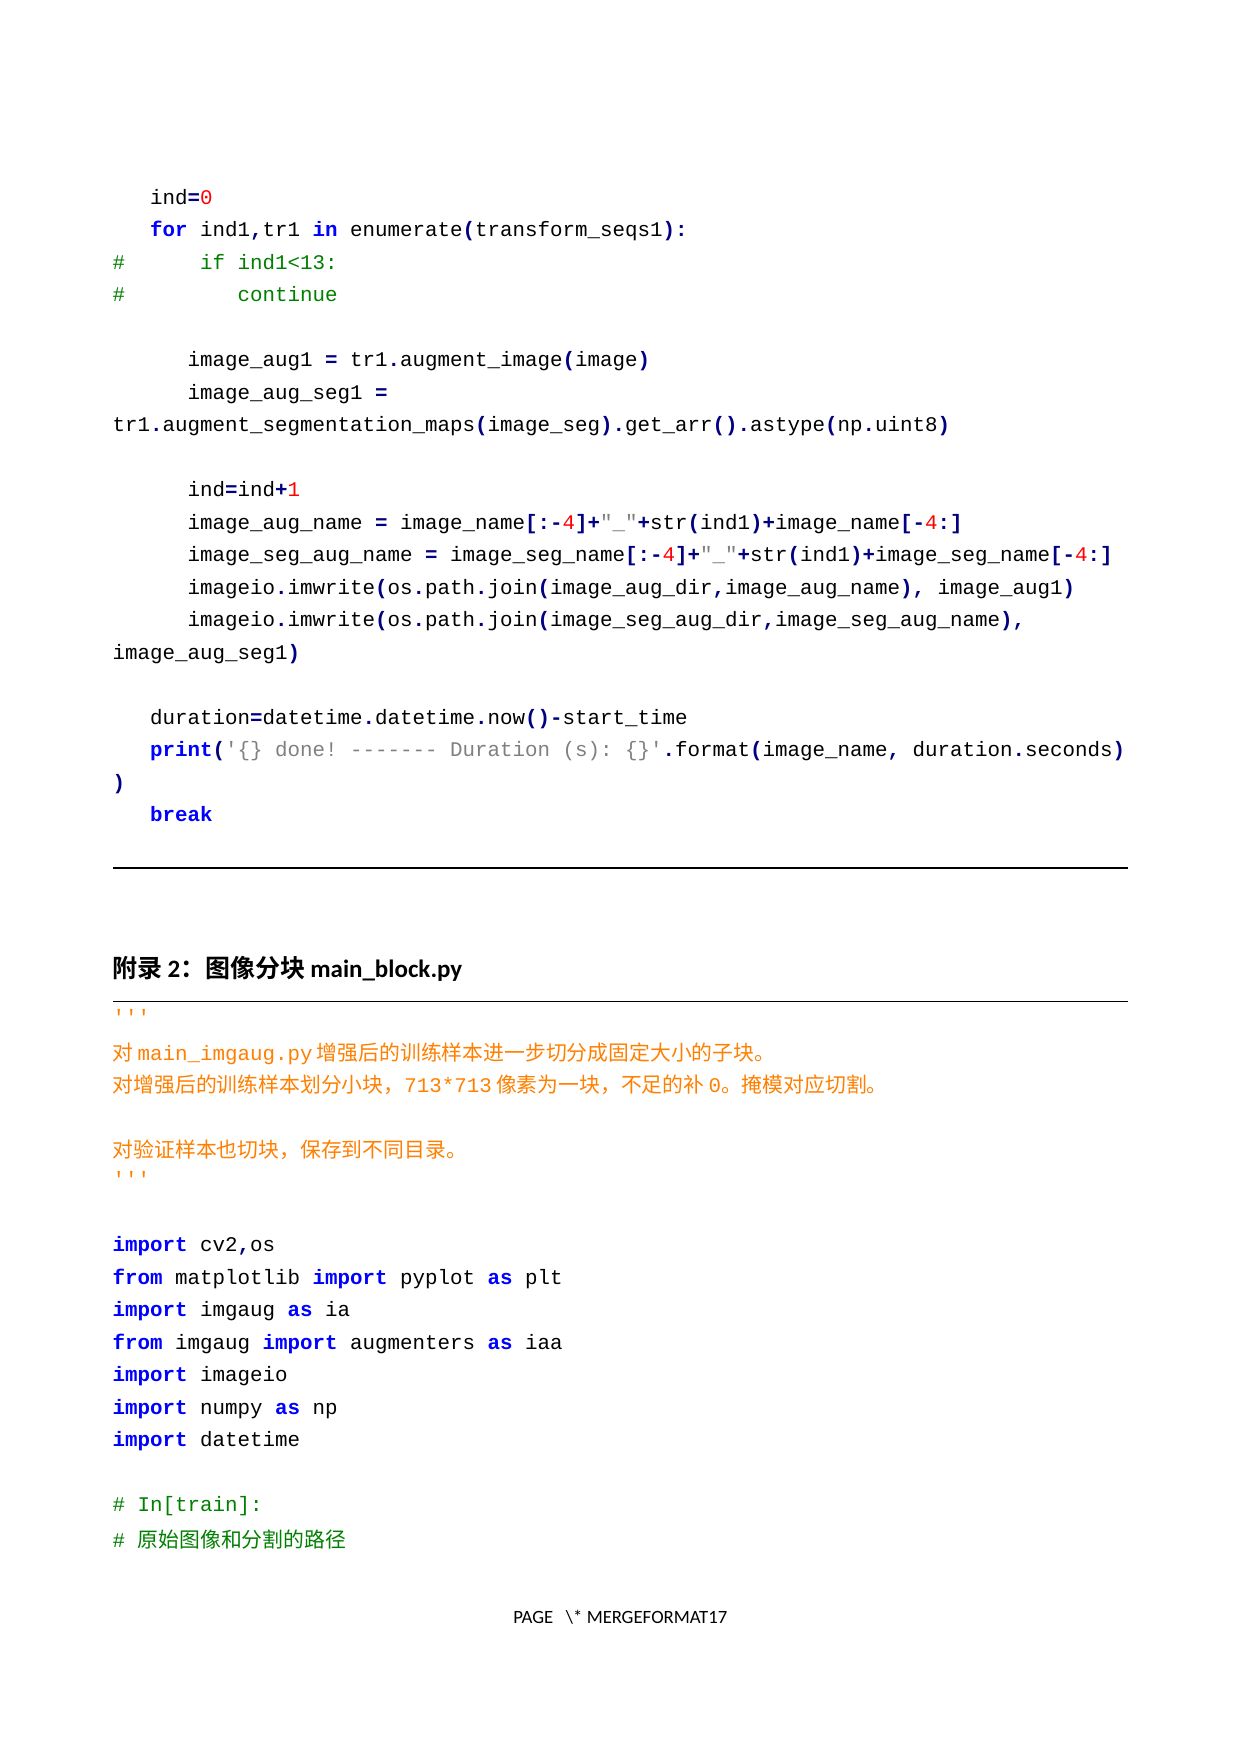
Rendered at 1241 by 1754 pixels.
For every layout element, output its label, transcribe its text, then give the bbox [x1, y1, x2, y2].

text import datetime [112, 1425, 1128, 1457]
text image_aug1 = tr1.augment_image(image) [112, 345, 1128, 377]
text break [112, 800, 1128, 832]
text import numpy as np [112, 1392, 1128, 1425]
text for ind1,tr1 in enumerate(transform_seqs1): [112, 215, 1128, 247]
text image_aug_seg1 = tr1.augment_segmentation_maps(image_seg).get_arr().astype(np.uint8) [112, 377, 1128, 442]
text # In[train]: [112, 1490, 1128, 1522]
text 对main_imgaug.py增强后的训练样本进一步切分成固定大小的子块。 [112, 1035, 1128, 1067]
text import cv2,os [112, 1230, 1128, 1262]
text # continue [112, 280, 1128, 312]
text 对验证样本也切块，保存到不同目录。 [112, 1132, 1128, 1165]
text ''' [112, 1165, 1128, 1197]
text from matplotlib import pyplot as plt [112, 1262, 1128, 1295]
text 对增强后的训练样本划分小块，713*713像素为一块，不足的补0。掩模对应切割。 [112, 1067, 1128, 1100]
text import imgaug as ia [112, 1295, 1128, 1327]
text print('{} done! ------- Duration (s): {}'.format(image_name, duration.seconds) ) [112, 735, 1128, 800]
text from imgaug import augmenters as iaa [112, 1327, 1128, 1360]
text # if ind1<13: [112, 247, 1128, 280]
text # 原始图像和分割的路径 [112, 1522, 1128, 1555]
text ind=0 [112, 182, 1128, 215]
text import imageio [112, 1360, 1128, 1392]
text imageio.imwrite(os.path.join(image_seg_aug_dir,image_seg_aug_name), image_aug_seg1) [112, 605, 1128, 670]
text duration=datetime.datetime.now()-start_time [112, 702, 1128, 735]
text ind=ind+1 [112, 475, 1128, 507]
text image_seg_aug_name = image_seg_name[:-4]+"_"+str(ind1)+image_seg_name[-4:] [112, 540, 1128, 572]
text image_aug_name = image_name[:-4]+"_"+str(ind1)+image_name[-4:] [112, 507, 1128, 540]
text ''' [112, 1002, 1128, 1035]
text imageio.imwrite(os.path.join(image_aug_dir,image_aug_name), image_aug1) [112, 572, 1128, 605]
text 附录2：图像分块main_block.py [112, 934, 1128, 1002]
